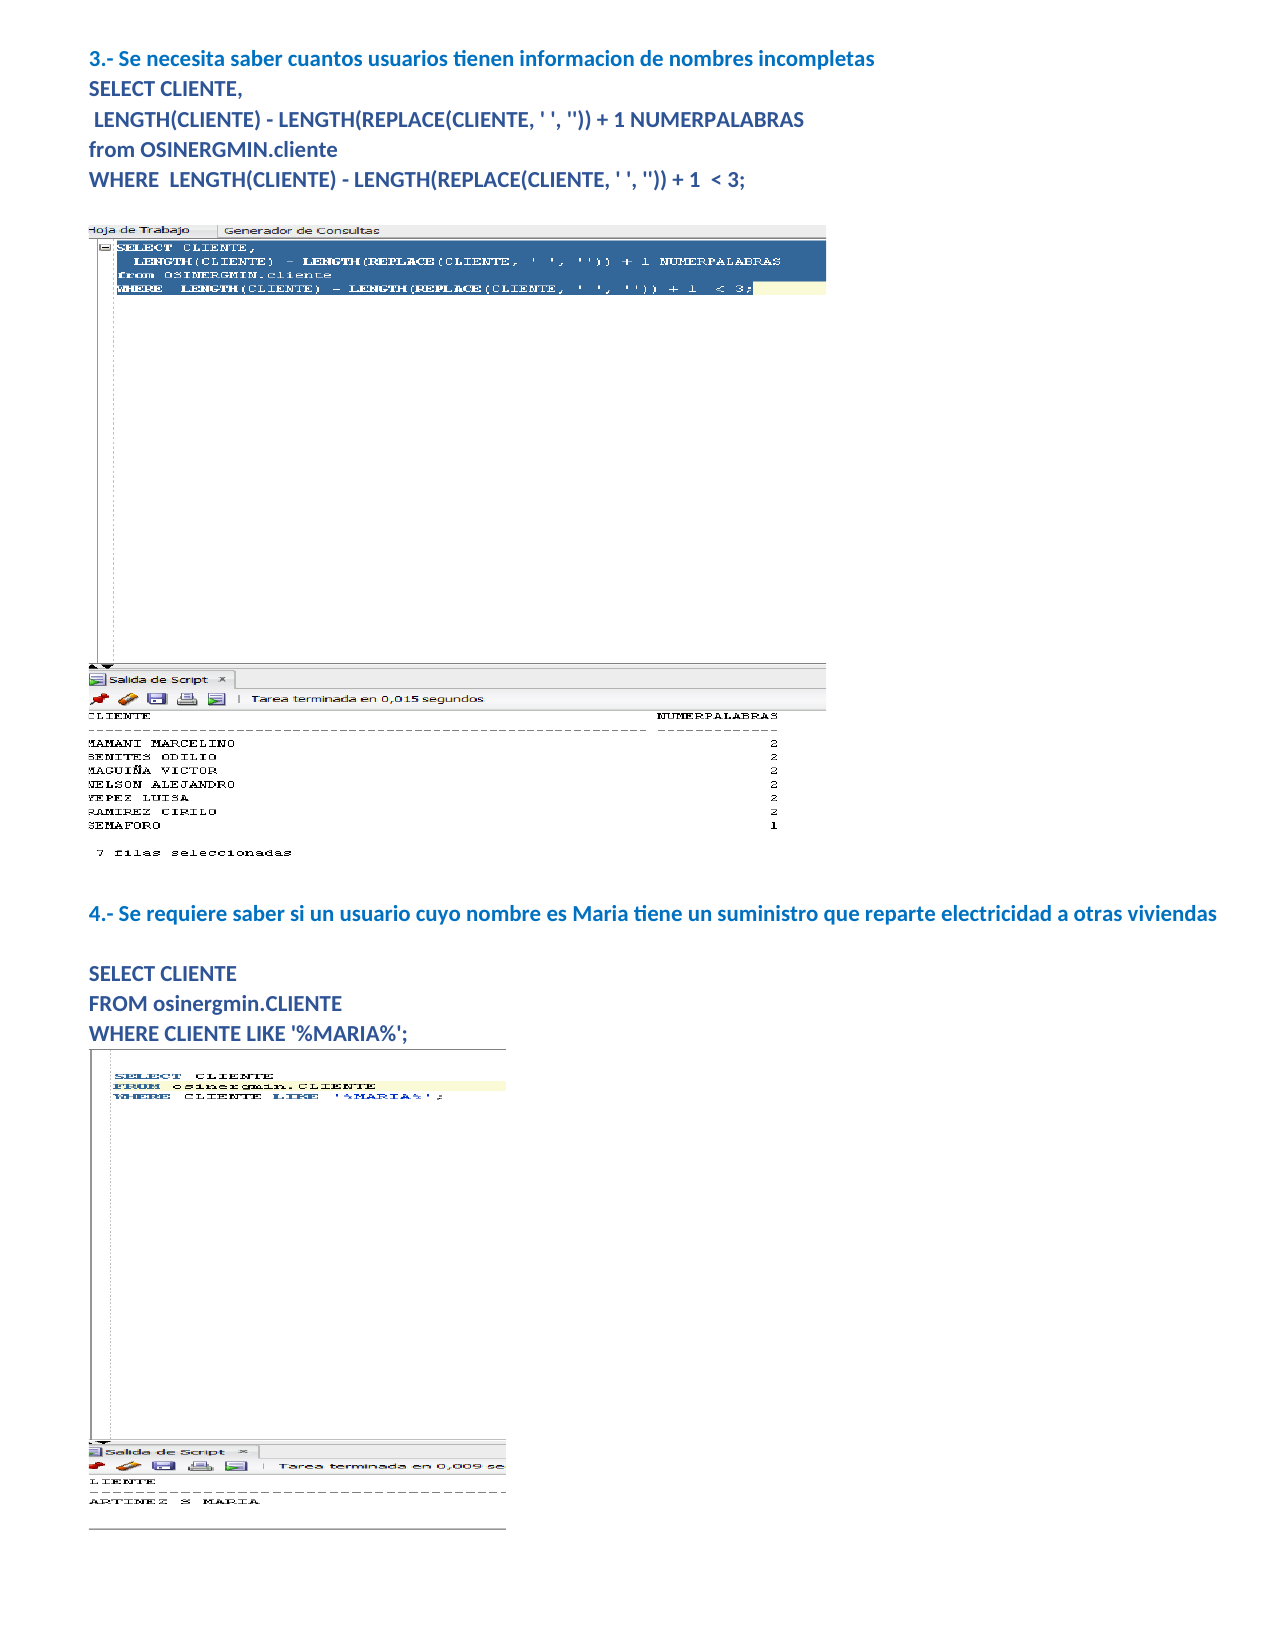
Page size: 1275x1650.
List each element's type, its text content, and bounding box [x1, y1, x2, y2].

text 4.- Se requiere saber si un usuario cuyo nombre es Maria tiene un suministro que reparte electricidad a otras viviendas [89, 899, 1226, 927]
text 3.- Se necesita saber cuantos usuarios tienen informacion de nombres incompletas [89, 44, 1226, 72]
text FROM osinergmin.CLIENTE [89, 989, 1226, 1017]
text SELECT CLIENTE, [89, 74, 1226, 103]
text from OSINERGMIN.cliente [89, 135, 1226, 163]
text WHERE CLIENTE LIKE '%MARIA%'; [89, 1019, 1226, 1047]
text LENGTH(CLIENTE) - LENGTH(REPLACE(CLIENTE, ' ', '')) + 1 NUMERPALABRAS [89, 105, 1226, 133]
text WHERE LENGTH(CLIENTE) - LENGTH(REPLACE(CLIENTE, ' ', '')) + 1 < 3; [89, 165, 1226, 193]
picture [88, 225, 827, 867]
picture [88, 1049, 506, 1530]
text SELECT CLIENTE [89, 959, 1226, 987]
